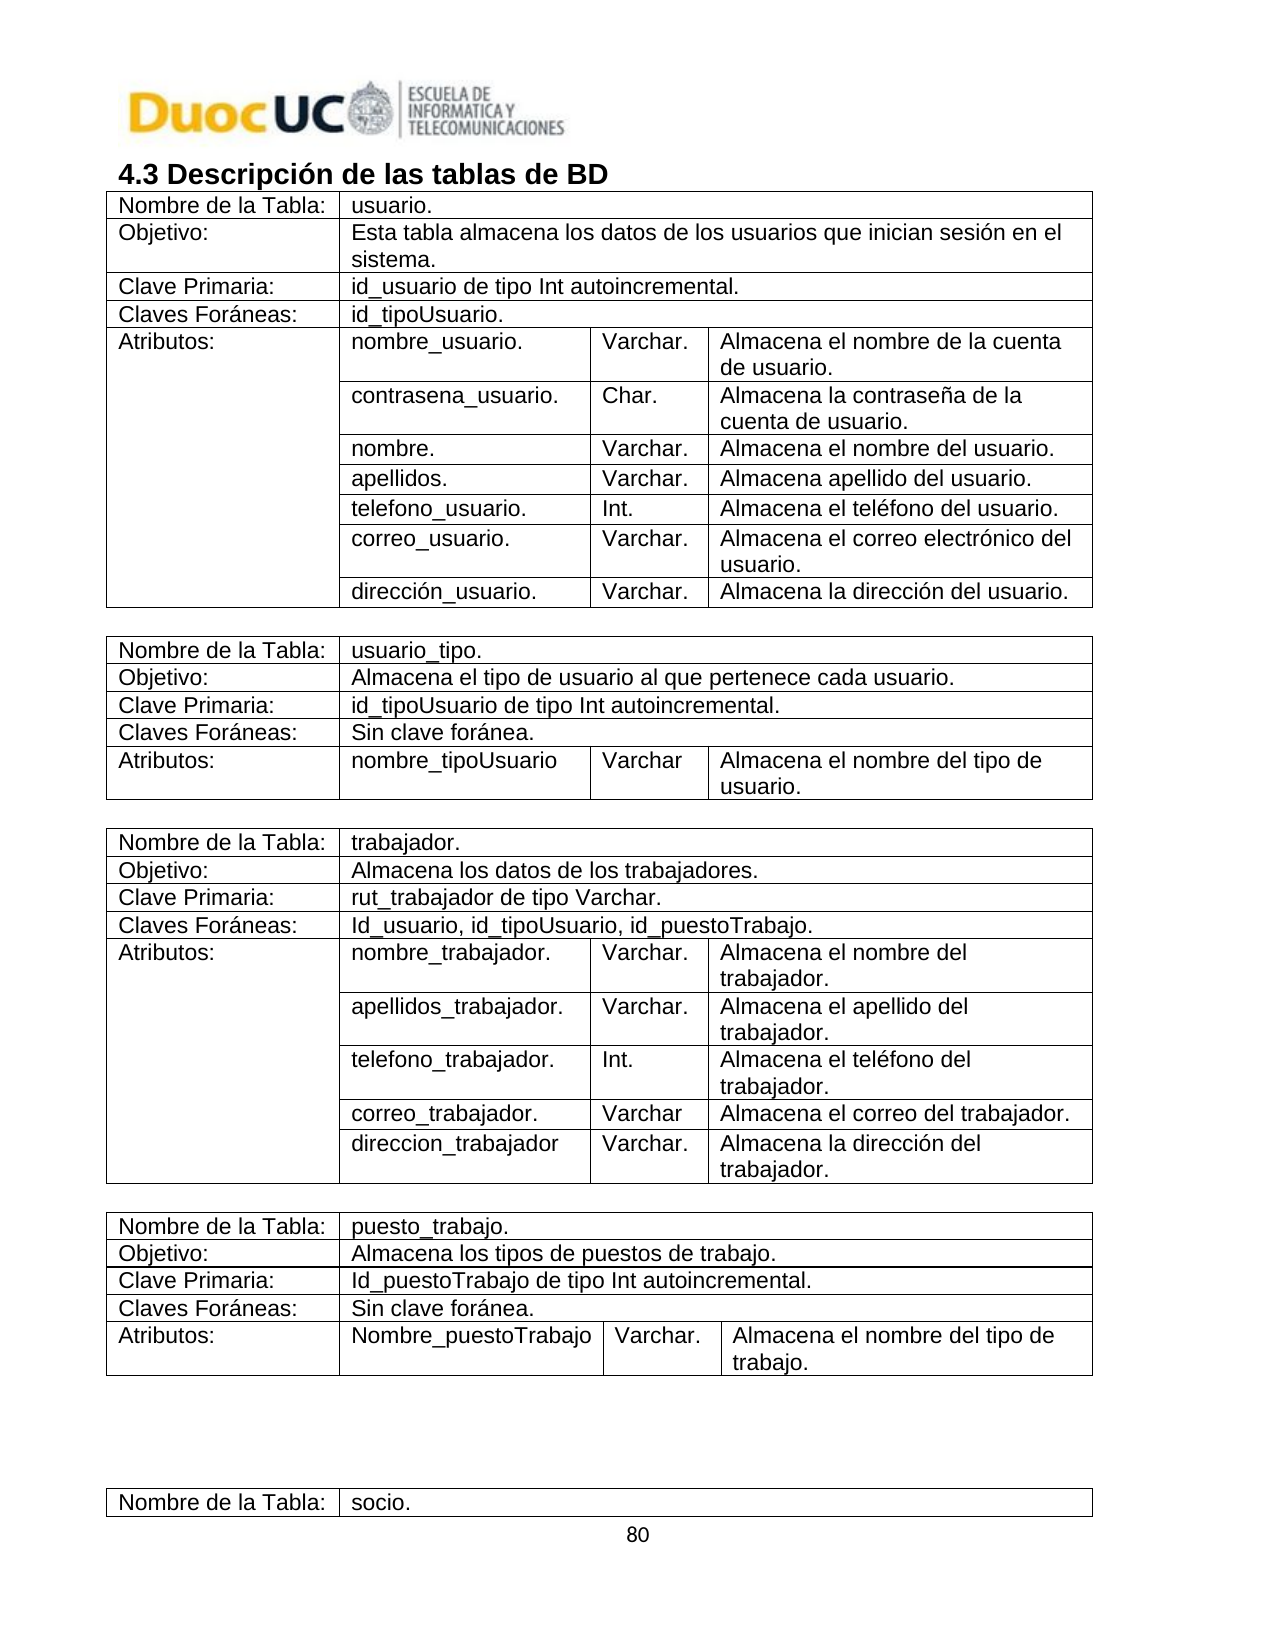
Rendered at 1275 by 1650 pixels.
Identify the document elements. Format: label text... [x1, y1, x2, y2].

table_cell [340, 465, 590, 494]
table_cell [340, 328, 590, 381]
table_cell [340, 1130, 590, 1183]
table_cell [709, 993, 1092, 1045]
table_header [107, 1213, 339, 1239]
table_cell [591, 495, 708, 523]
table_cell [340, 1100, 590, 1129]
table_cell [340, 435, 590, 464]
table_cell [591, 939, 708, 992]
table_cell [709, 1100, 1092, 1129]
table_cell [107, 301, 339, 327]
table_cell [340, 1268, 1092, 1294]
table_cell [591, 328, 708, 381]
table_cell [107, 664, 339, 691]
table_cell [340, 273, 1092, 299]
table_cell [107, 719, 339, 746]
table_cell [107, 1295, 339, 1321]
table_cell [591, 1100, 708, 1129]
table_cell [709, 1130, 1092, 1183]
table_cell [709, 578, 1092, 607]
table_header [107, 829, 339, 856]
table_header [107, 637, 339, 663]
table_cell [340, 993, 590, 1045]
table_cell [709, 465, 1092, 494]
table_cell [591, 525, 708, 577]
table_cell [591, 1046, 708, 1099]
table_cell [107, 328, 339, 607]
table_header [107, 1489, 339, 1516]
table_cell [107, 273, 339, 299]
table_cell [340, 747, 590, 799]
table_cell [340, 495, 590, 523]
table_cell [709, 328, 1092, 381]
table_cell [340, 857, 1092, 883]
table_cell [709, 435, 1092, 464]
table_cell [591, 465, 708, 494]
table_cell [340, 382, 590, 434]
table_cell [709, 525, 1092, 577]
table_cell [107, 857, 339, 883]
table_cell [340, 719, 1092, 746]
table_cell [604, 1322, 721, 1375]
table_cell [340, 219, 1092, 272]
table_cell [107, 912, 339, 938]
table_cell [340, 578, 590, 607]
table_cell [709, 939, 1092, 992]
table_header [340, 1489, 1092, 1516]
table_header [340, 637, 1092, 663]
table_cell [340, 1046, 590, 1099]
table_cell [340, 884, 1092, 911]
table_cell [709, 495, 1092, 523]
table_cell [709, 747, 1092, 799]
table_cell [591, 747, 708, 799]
picture [118, 59, 589, 158]
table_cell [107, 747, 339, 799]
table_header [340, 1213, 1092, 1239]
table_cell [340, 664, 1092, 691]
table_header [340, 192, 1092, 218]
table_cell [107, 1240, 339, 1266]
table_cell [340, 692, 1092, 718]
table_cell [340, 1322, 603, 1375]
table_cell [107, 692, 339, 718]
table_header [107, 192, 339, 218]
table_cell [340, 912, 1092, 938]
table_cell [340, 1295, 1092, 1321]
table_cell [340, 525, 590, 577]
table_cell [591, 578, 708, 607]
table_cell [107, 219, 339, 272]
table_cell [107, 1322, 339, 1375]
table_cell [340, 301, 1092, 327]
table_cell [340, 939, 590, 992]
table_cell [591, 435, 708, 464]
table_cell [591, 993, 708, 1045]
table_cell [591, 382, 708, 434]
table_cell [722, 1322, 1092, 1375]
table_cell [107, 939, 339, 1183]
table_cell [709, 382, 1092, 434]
subtitle 4.3 Descripción de las tablas de BD [118, 157, 1157, 191]
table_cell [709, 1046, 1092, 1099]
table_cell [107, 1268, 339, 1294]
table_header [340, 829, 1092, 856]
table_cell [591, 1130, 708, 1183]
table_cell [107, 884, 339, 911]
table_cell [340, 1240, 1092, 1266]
